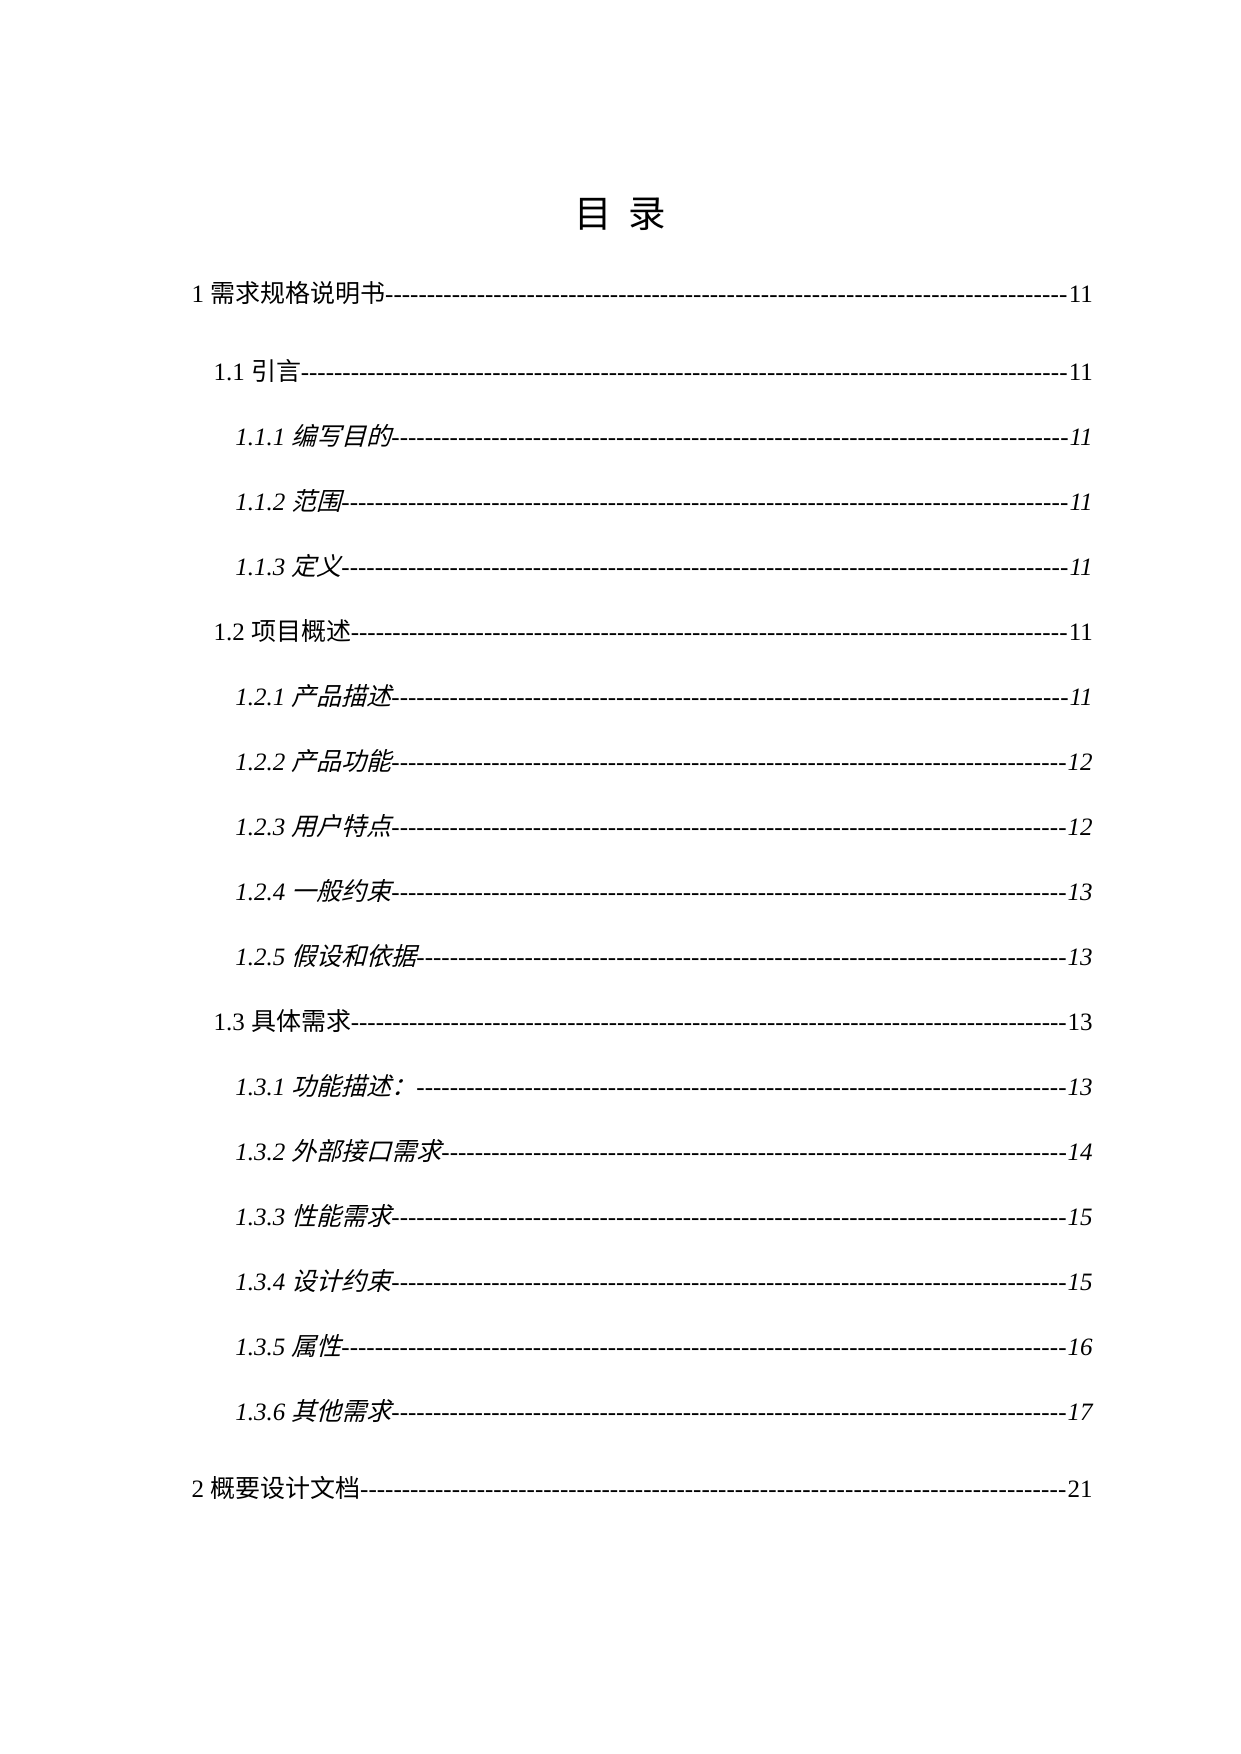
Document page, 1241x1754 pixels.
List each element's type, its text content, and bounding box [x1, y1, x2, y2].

text 1.2 项目概述 11 [169, 597, 1092, 662]
text 1.1.2 范围 11 [191, 467, 1092, 532]
text 1.3.3 性能需求 15 [191, 1182, 1092, 1247]
text 1.2.3 用户特点 12 [191, 792, 1092, 857]
text 1.1.3 定义 11 [191, 532, 1092, 597]
text 1 需求规格说明书 11 [148, 259, 1092, 324]
text 1.3.1 功能描述： 13 [191, 1052, 1092, 1117]
text 1.3.4 设计约束 15 [191, 1247, 1092, 1312]
text 1.3.6 其他需求 17 [191, 1377, 1092, 1442]
text 1.3.2 外部接口需求 14 [191, 1117, 1092, 1182]
text 1.2.1 产品描述 11 [191, 662, 1092, 727]
text 1.3 具体需求 13 [169, 987, 1092, 1052]
text 1.1.1 编写目的 11 [191, 402, 1092, 467]
text 1.1 引言 11 [169, 337, 1092, 402]
text 1.3.5 属性 16 [191, 1312, 1092, 1377]
text 1.2.5 假设和依据 13 [191, 922, 1092, 987]
text 1.2.4 一般约束 13 [191, 857, 1092, 922]
text 2 概要设计文档 21 [148, 1454, 1092, 1519]
text 1.2.2 产品功能 12 [191, 727, 1092, 792]
text 目 录 [148, 178, 1092, 243]
